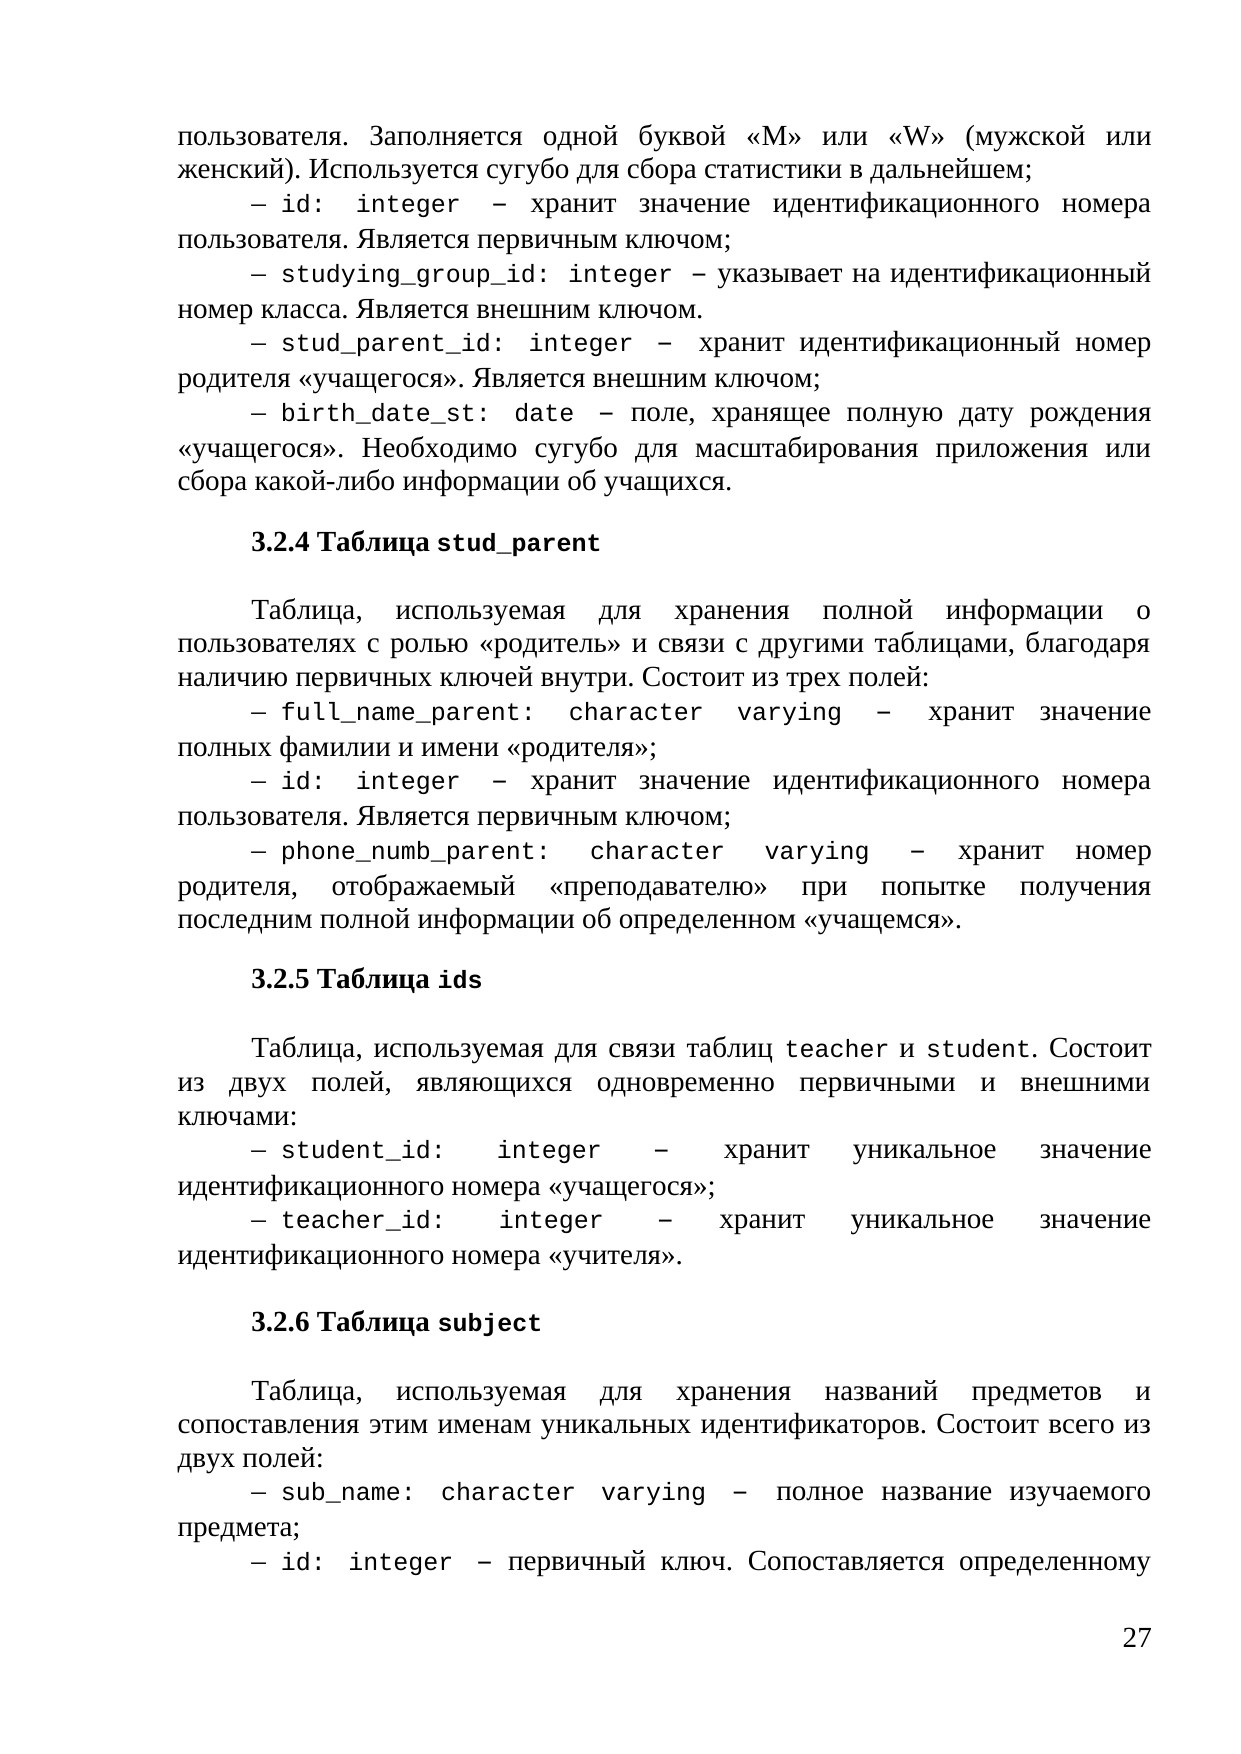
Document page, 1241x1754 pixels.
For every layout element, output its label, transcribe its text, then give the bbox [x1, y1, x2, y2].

list sub_name: character varying – полное название изучаемого предмета; [177, 1473, 1152, 1543]
text Таблица, используемая для связи таблиц teacher и student. Состоит из двух полей, являющихся одновременно первичными и внешними ключами: [177, 1030, 1152, 1132]
list id: integer – хранит значение идентификационного номера пользователя. Является первичным ключом; [177, 762, 1152, 832]
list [177, 1543, 1152, 1579]
subtitle 3.2.4 Таблица stud_parent [251, 524, 1152, 558]
list stud_parent_id: integer – хранит идентификационный номер родителя «учащегося». Является внешним ключом; [177, 324, 1152, 394]
list id: integer – хранит значение идентификационного номера пользователя. Является первичным ключом; [177, 185, 1152, 255]
list student_id: integer – хранит уникальное значение идентификационного номера «учащегося»; [177, 1132, 1152, 1201]
list full_name_parent: character varying – хранит значение полных фамилии и имени «родителя»; [177, 693, 1152, 762]
subtitle 3.2.6 Таблица subject [251, 1304, 1152, 1339]
list phone_numb_parent: character varying – хранит номер родителя, отображаемый «преподавателю» при попытке получения последним полной информации об определенном «учащемся». [177, 832, 1152, 935]
list studying_group_id: integer – указывает на идентификационный номер класса. Является внешним ключом. [177, 255, 1152, 324]
text Таблица, используемая для хранения названий предметов и сопоставления этим именам уникальных идентификаторов. Состоит всего из двух полей: [177, 1373, 1152, 1473]
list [177, 118, 1152, 185]
list teacher_id: integer – хранит уникальное значение идентификационного номера «учителя». [177, 1201, 1152, 1271]
subtitle 3.2.5 Таблица ids [251, 961, 1152, 996]
list birth_date_st: date – поле, хранящее полную дату рождения «учащегося». Необходимо сугубо для масштабирования приложения или сбора какой-либо информации об учащихся. [177, 394, 1152, 497]
text Таблица, используемая для хранения полной информации о пользователях с ролью «родитель» и связи с другими таблицами, благодаря наличию первичных ключей внутри. Состоит из трех полей: [177, 592, 1152, 693]
